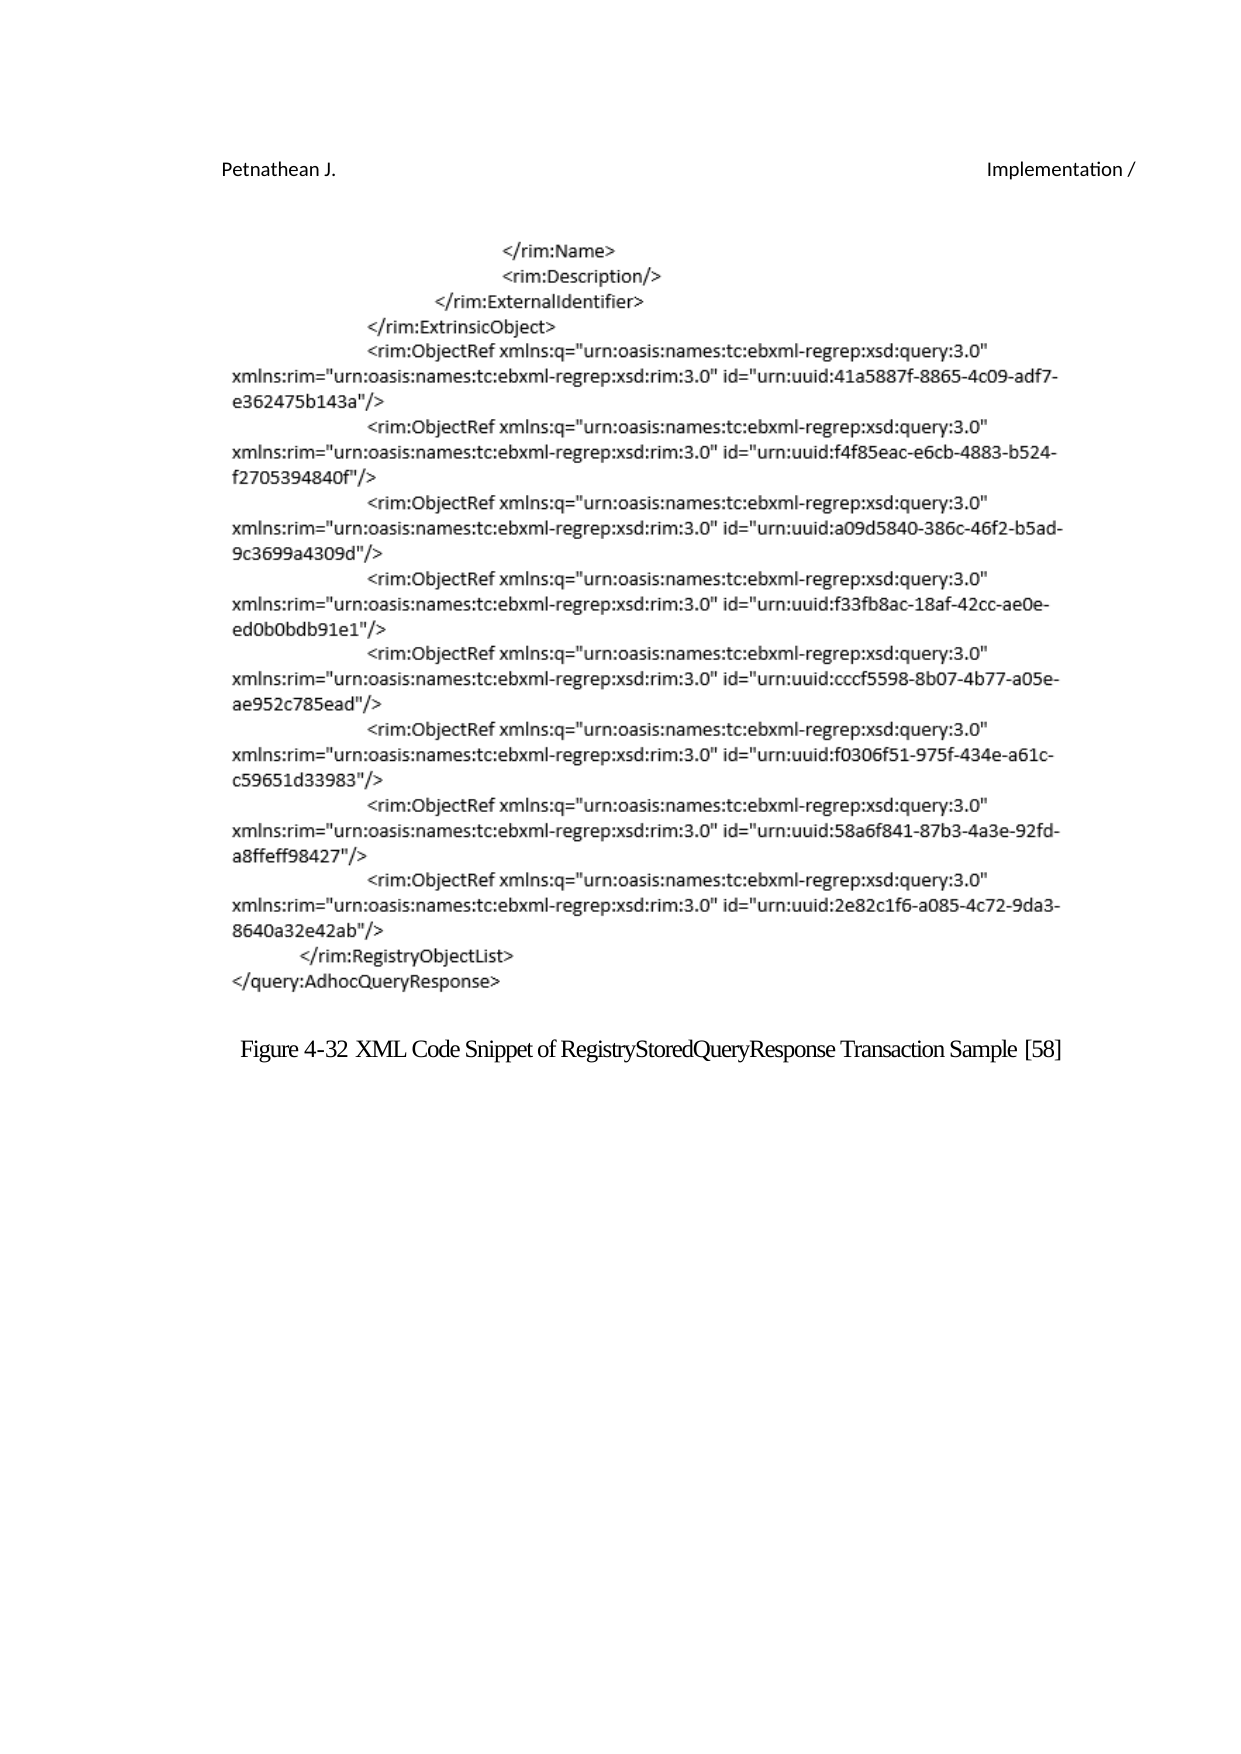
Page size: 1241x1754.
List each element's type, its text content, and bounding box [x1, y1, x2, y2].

picture [221, 221, 1125, 1009]
text Figure 4-26 XML Code Snippet of RegistryStoredQueryResponse Transaction Sample [58] [209, 1034, 1092, 1063]
